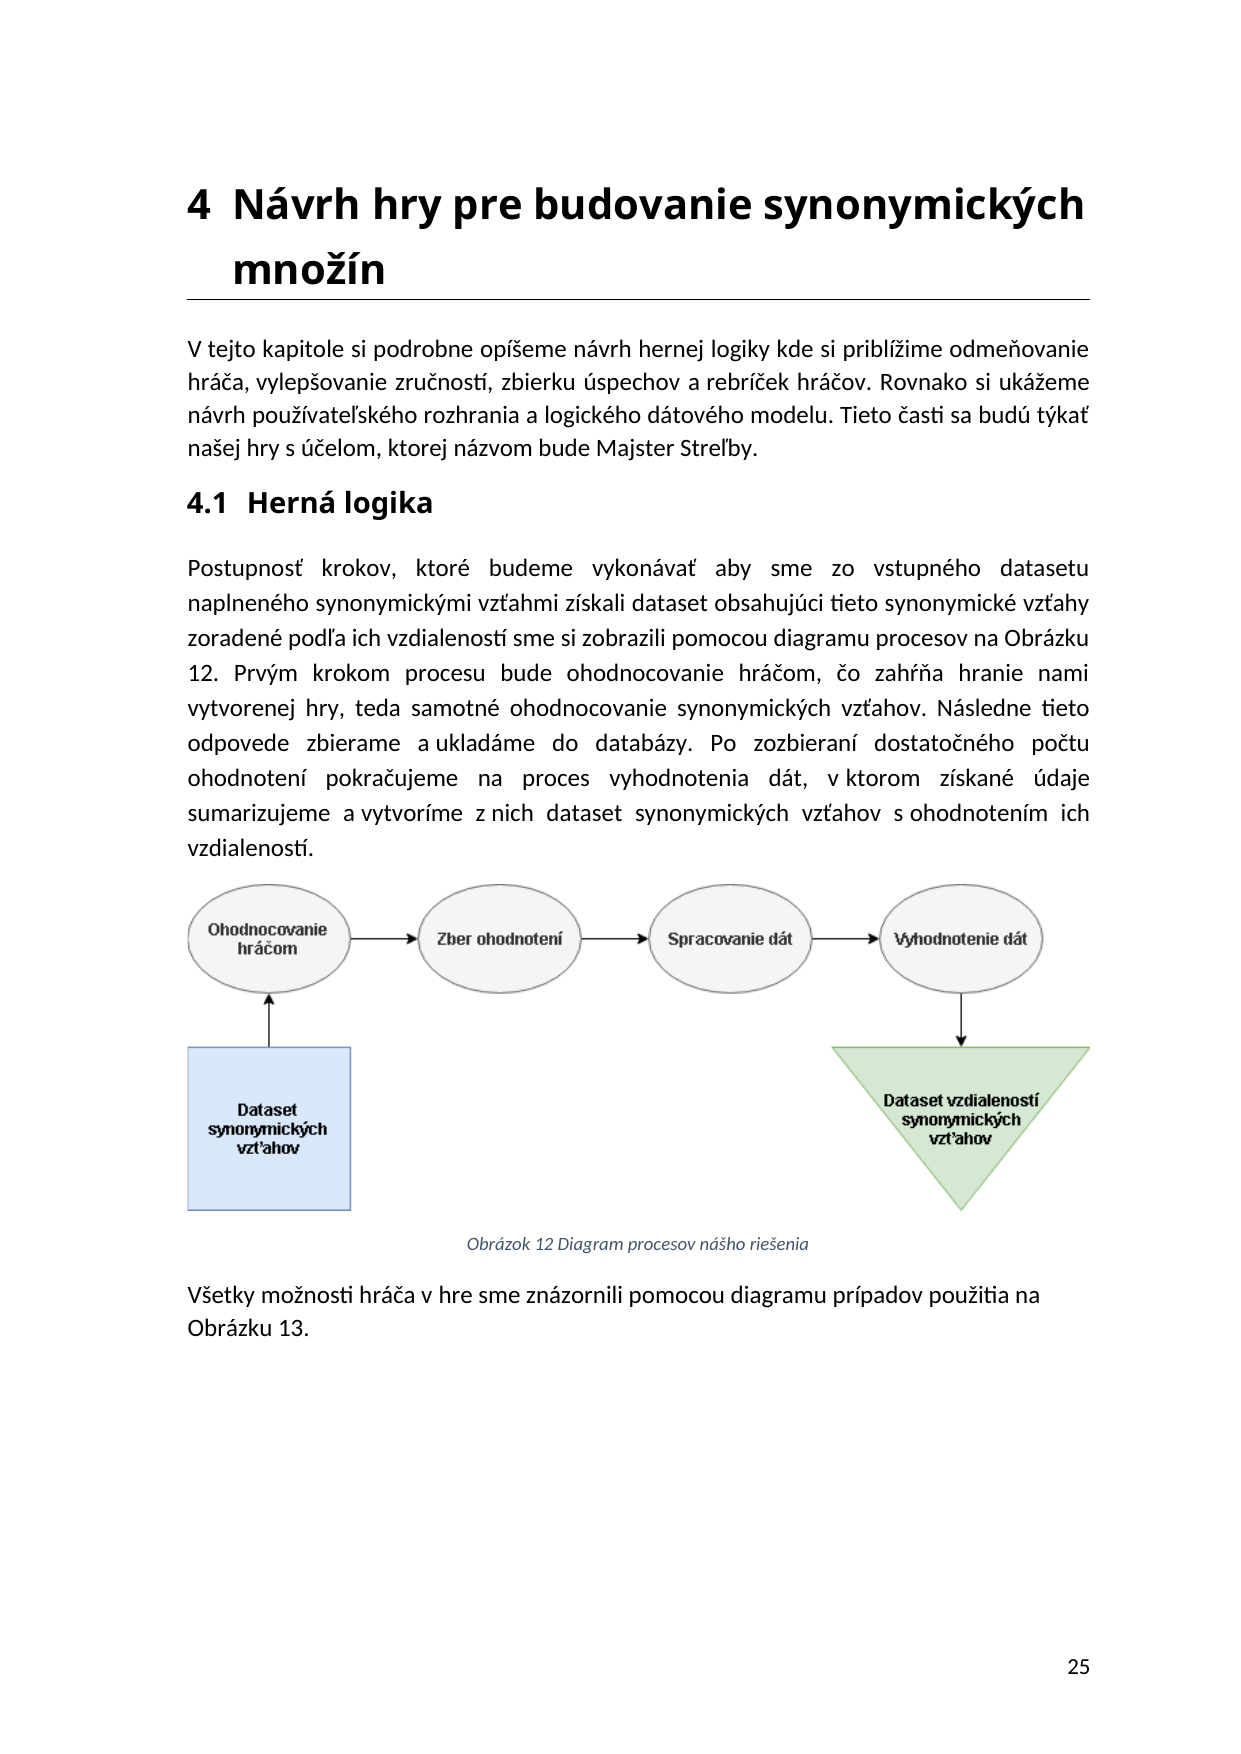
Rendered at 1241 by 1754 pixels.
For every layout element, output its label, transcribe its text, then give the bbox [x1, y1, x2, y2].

text Postupnosť krokov, ktoré budeme vykonávať aby sme zo vstupného datasetu naplneného synonymickými vzťahmi získali dataset obsahujúci tieto synonymické vzťahy zoradené podľa ich vzdialeností sme si zobrazili pomocou diagramu procesov na Obrázku 12. Prvým krokom procesu bude ohodnocovanie hráčom, čo zahŕňa hranie nami vytvorenej hry, teda samotné ohodnocovanie synonymických vzťahov. Následne tieto odpovede zbierame a ukladáme do databázy. Po zozbieraní dostatočného počtu ohodnotení pokračujeme na proces vyhodnotenia dát, v ktorom získané údaje sumarizujeme a vytvoríme z nich dataset synonymických vzťahov s ohodnotením ich vzdialeností. [187, 552, 1090, 863]
subtitle Návrh hry pre budovanie synonymických množín [187, 175, 1090, 299]
text Všetky možnosti hráča v hre sme znázornili pomocou diagramu prípadov použitia na Obrázku 13. [187, 1279, 1090, 1342]
text V tejto kapitole si podrobne opíšeme návrh hernej logiky kde si priblížime odmeňovanie hráča, vylepšovanie zručností, zbierku úspechov a rebríček hráčov. Rovnako si ukážeme návrh používateľského rozhrania a logického dátového modelu. Tieto časti sa budú týkať našej hry s účelom, ktorej názvom bude Majster Streľby. [187, 333, 1090, 463]
text Obrázok 12 Diagram procesov nášho riešenia [187, 1232, 1090, 1254]
subtitle Herná logika [187, 482, 1090, 522]
picture [187, 884, 1091, 1211]
